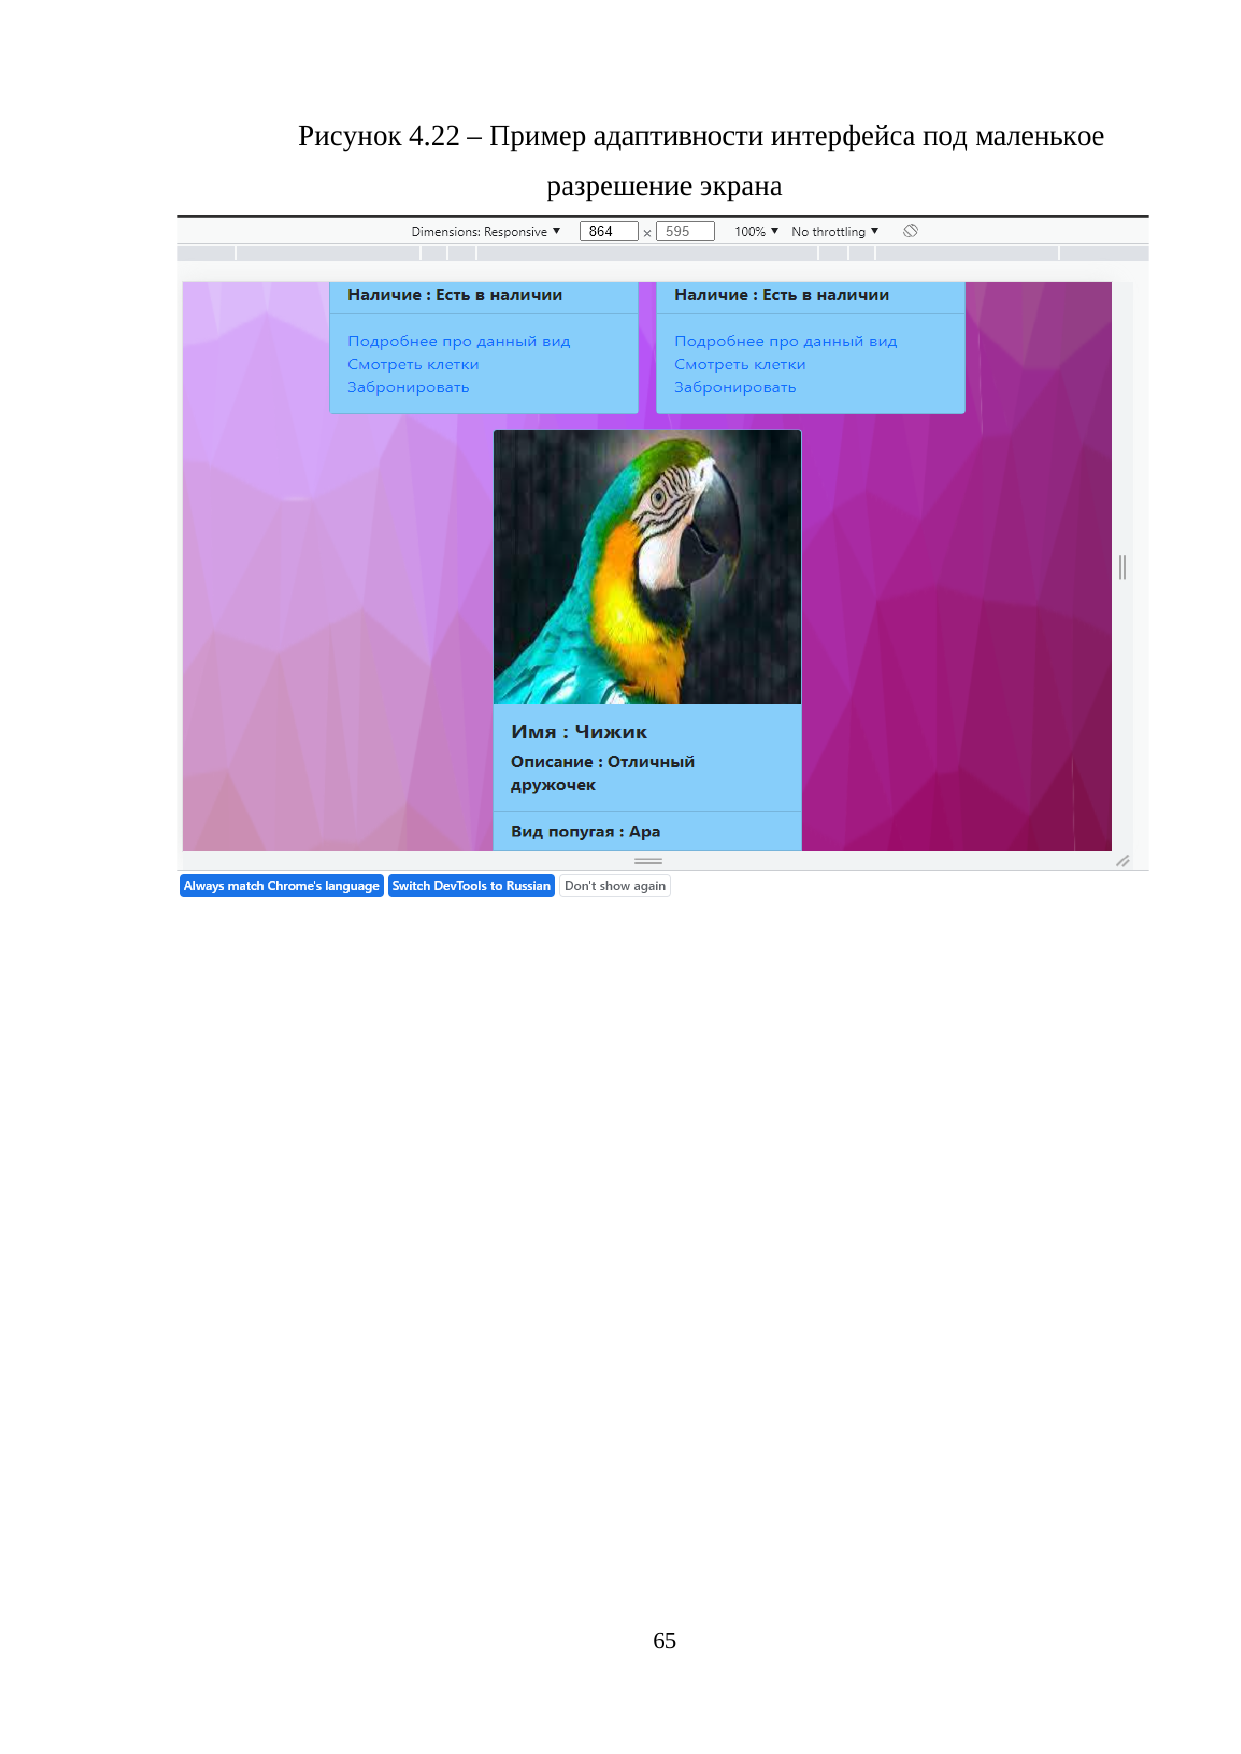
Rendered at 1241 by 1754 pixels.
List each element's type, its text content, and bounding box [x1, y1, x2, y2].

text Рисунок 4.22 – Пример адаптивности интерфейса под маленькое разрешение экрана [177, 118, 1152, 202]
picture [177, 215, 1148, 899]
